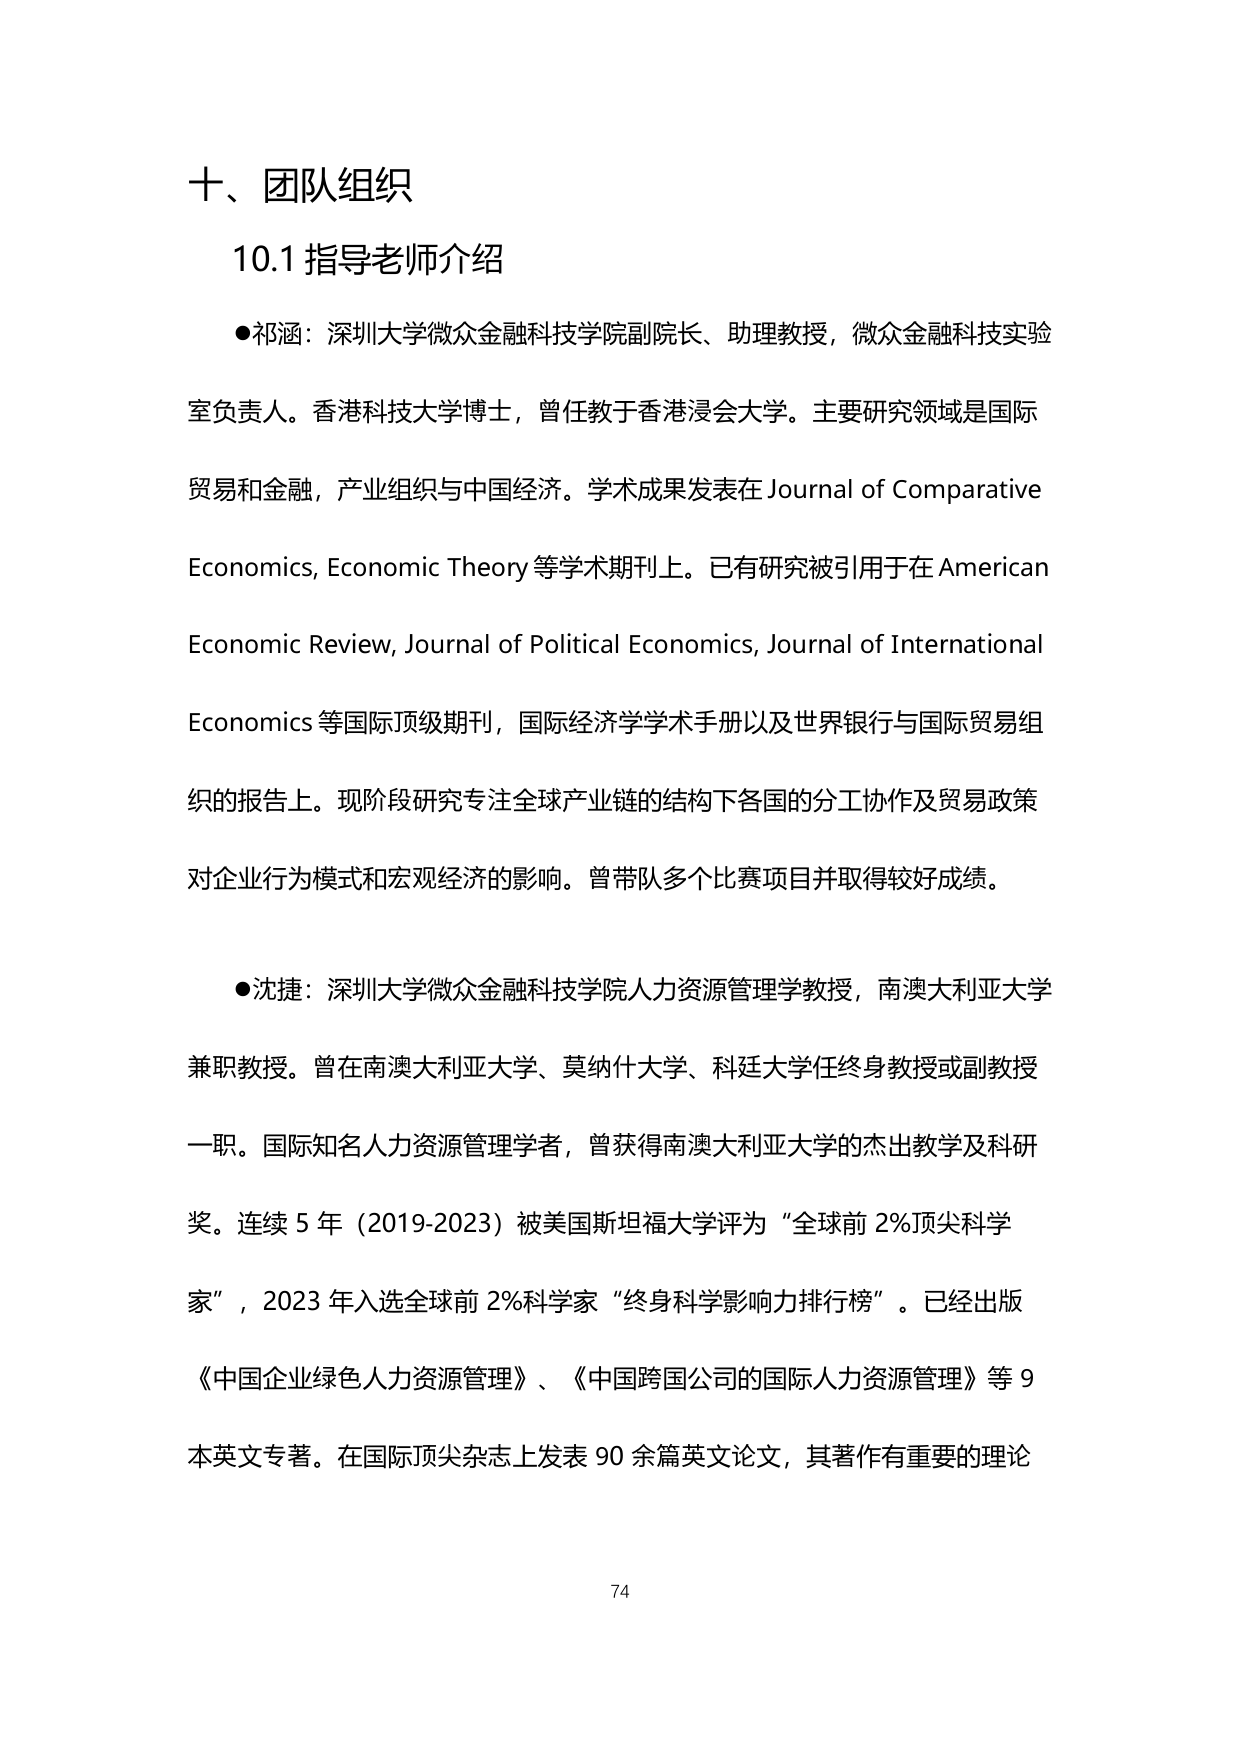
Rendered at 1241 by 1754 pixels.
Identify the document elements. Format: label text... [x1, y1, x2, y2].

text 祁涵：深圳大学微众金融科技学院副院长、助理教授，微众金融科技实验室负责人。香港科技大学博士，曾任教于香港浸会大学。主要研究领域是国际贸易和金融，产业组织与中国经济。学术成果发表在Journal of Comparative Economics, Economic Theory等学术期刊上。已有研究被引用于在American Economic Review, Journal of Political Economics, Journal of International Economics等国际顶级期刊，国际经济学学术手册以及世界银行与国际贸易组织的报告上。现阶段研究专注全球产业链的结构下各国的分工协作及贸易政策对企业行为模式和宏观经济的影响。曾带队多个比赛项目并取得较好成绩。 [187, 300, 1053, 910]
text 十、团队组织 [187, 151, 1053, 216]
text 10.1指导老师介绍 [187, 226, 1053, 291]
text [187, 956, 1053, 1488]
